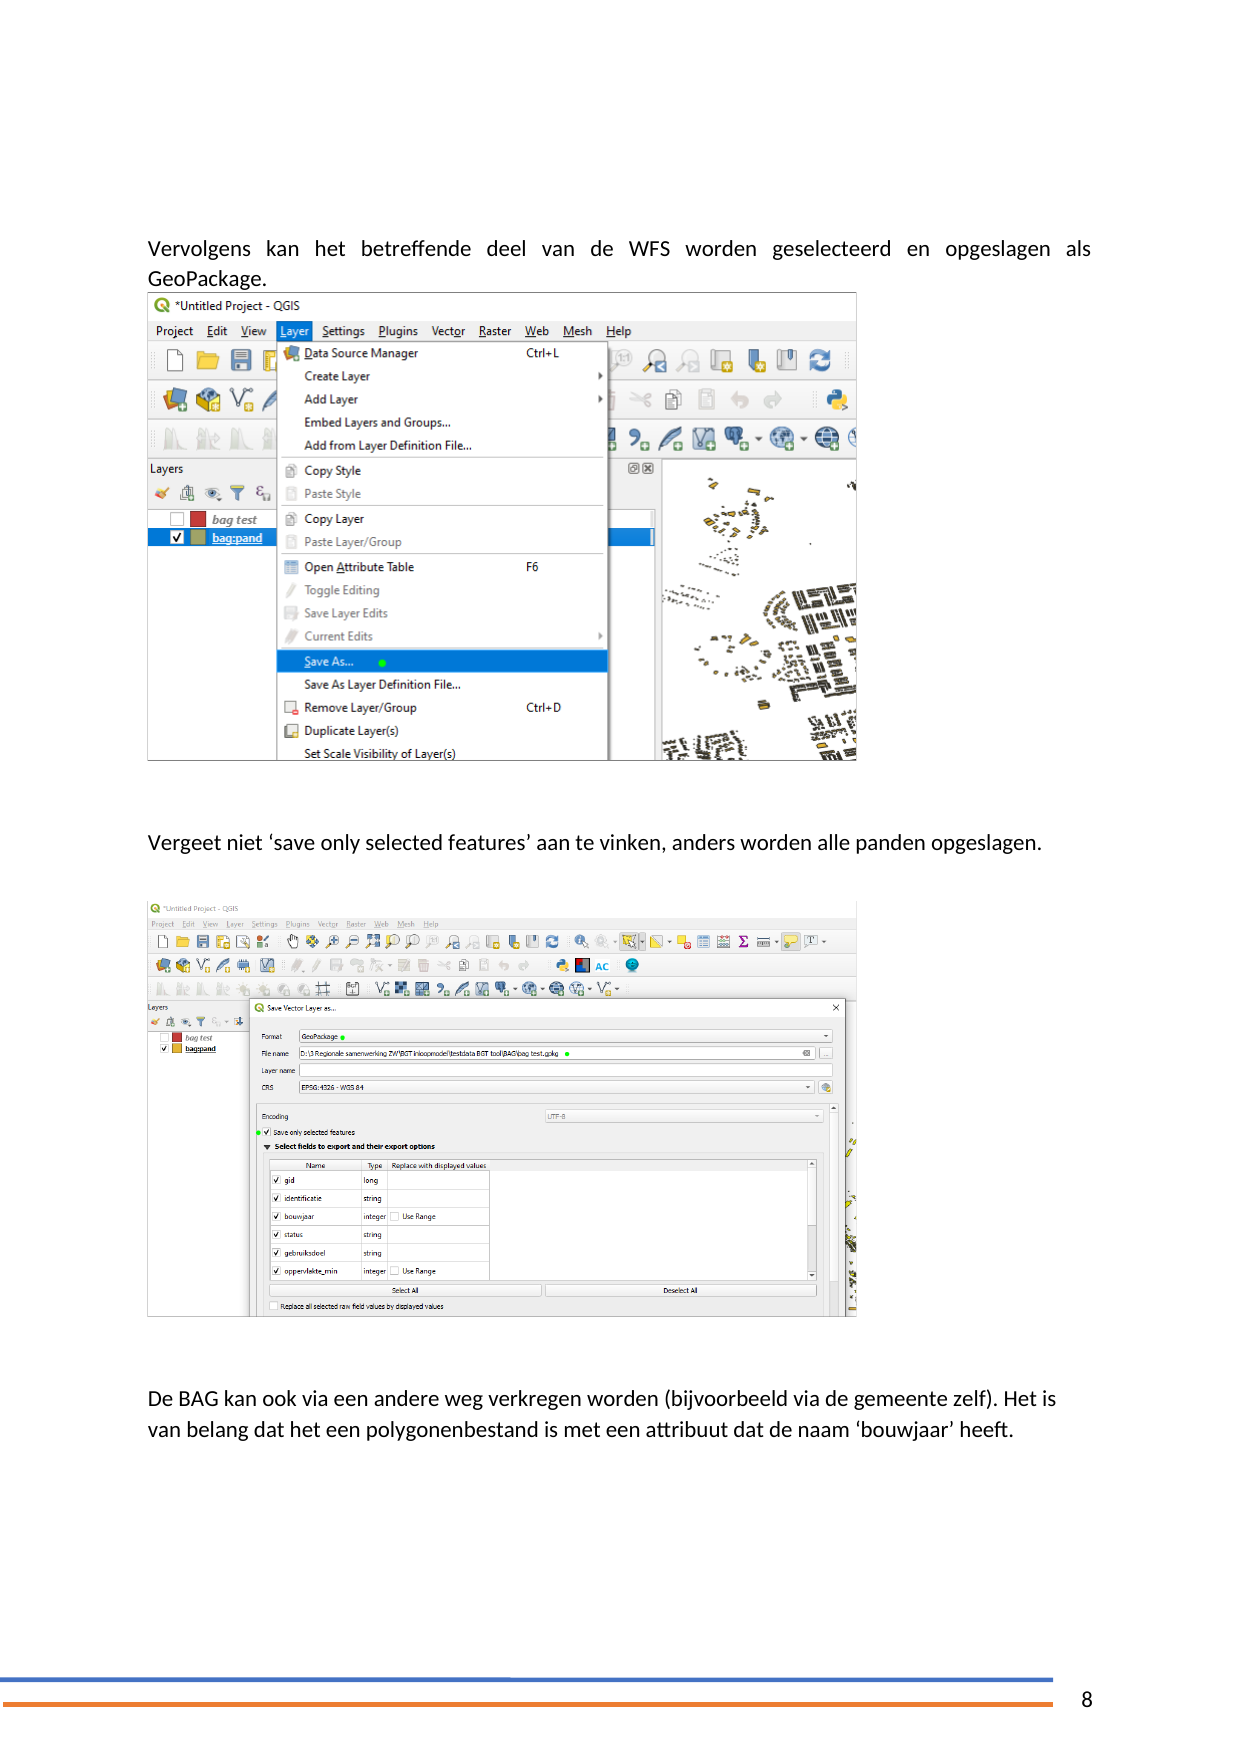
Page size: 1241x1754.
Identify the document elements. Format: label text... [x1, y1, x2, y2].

text De BAG kan ook via een andere weg verkregen worden (bijvoorbeeld via de gemeente zelf). Het is van belang dat het een polygonenbestand is met een attribuut dat de naam ‘bouwjaar’ heeft. [148, 1384, 1092, 1443]
text Vergeet niet ‘save only selected features’ aan te vinken, anders worden alle panden opgeslagen. [148, 828, 1092, 856]
picture [147, 292, 857, 761]
picture [147, 901, 857, 1317]
text Vervolgens kan het betreffende deel van de WFS worden geselecteerd en opgeslagen als GeoPackage. [148, 234, 1092, 292]
